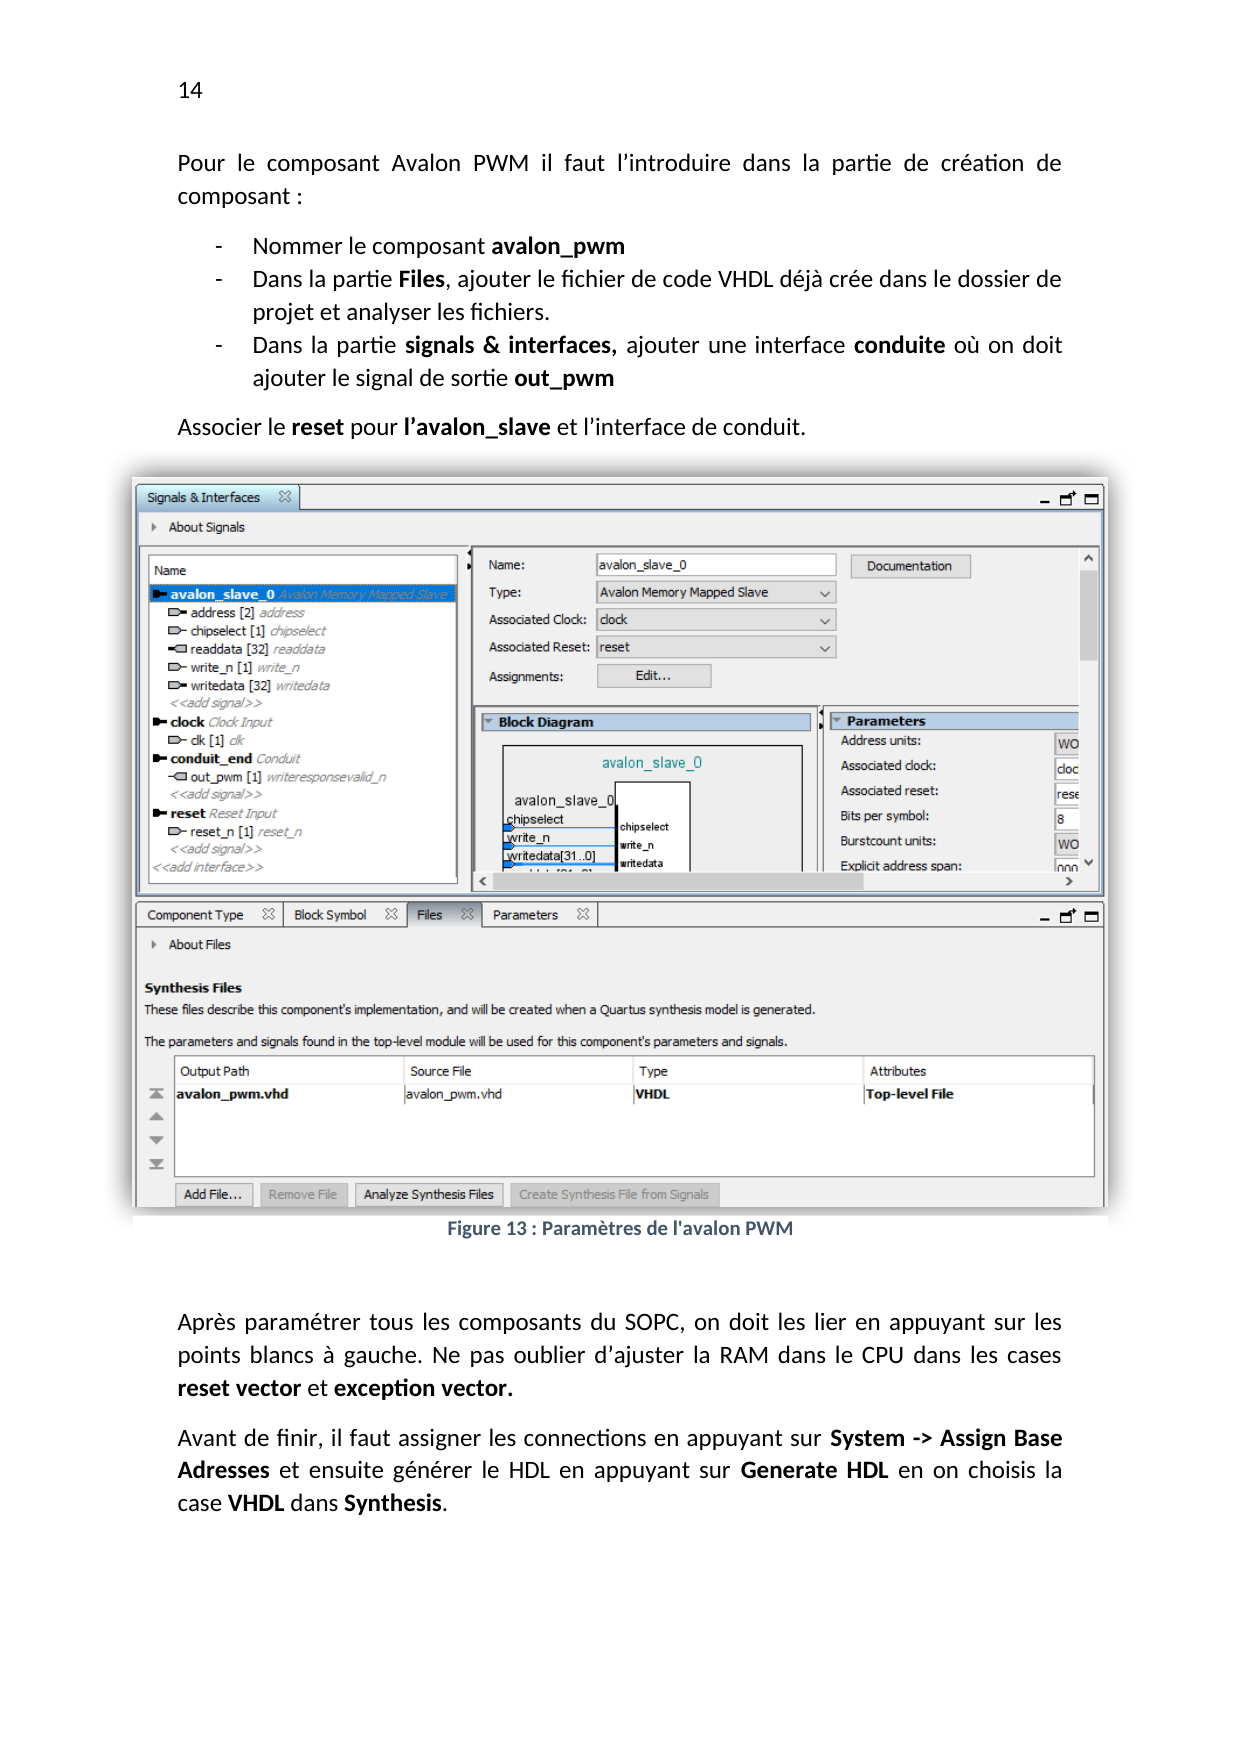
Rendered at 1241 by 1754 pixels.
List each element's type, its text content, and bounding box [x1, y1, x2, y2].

list Nommer le composant avalon_pwm [215, 230, 1063, 261]
picture [132, 477, 1108, 1207]
list Dans la partie Files, ajouter le fichier de code VHDL déjà crée dans le dossier de projet et analyser les fichiers. [215, 263, 1063, 326]
text Avant de finir, il faut assigner les connections en appuyant sur System -> Assign Base Adresses et ensuite générer le HDL en appuyant sur Generate HDL en on choisis la case VHDL dans Synthesis. [177, 1422, 1063, 1518]
text Pour le composant Avalon PWM il faut l’introduire dans la partie de création de composant : [177, 148, 1063, 211]
text Après paramétrer tous les composants du SOPC, on doit les lier en appuyant sur les points blancs à gauche. Ne pas oublier d’ajuster la RAM dans le CPU dans les cases reset vector et exception vector. [177, 1257, 1063, 1403]
list Dans la partie signals & interfaces, ajouter une interface conduite où on doit ajouter le signal de sortie out_pwm [215, 329, 1063, 392]
text Associer le reset pour l’avalon_slave et l’interface de conduit. [177, 411, 1063, 442]
